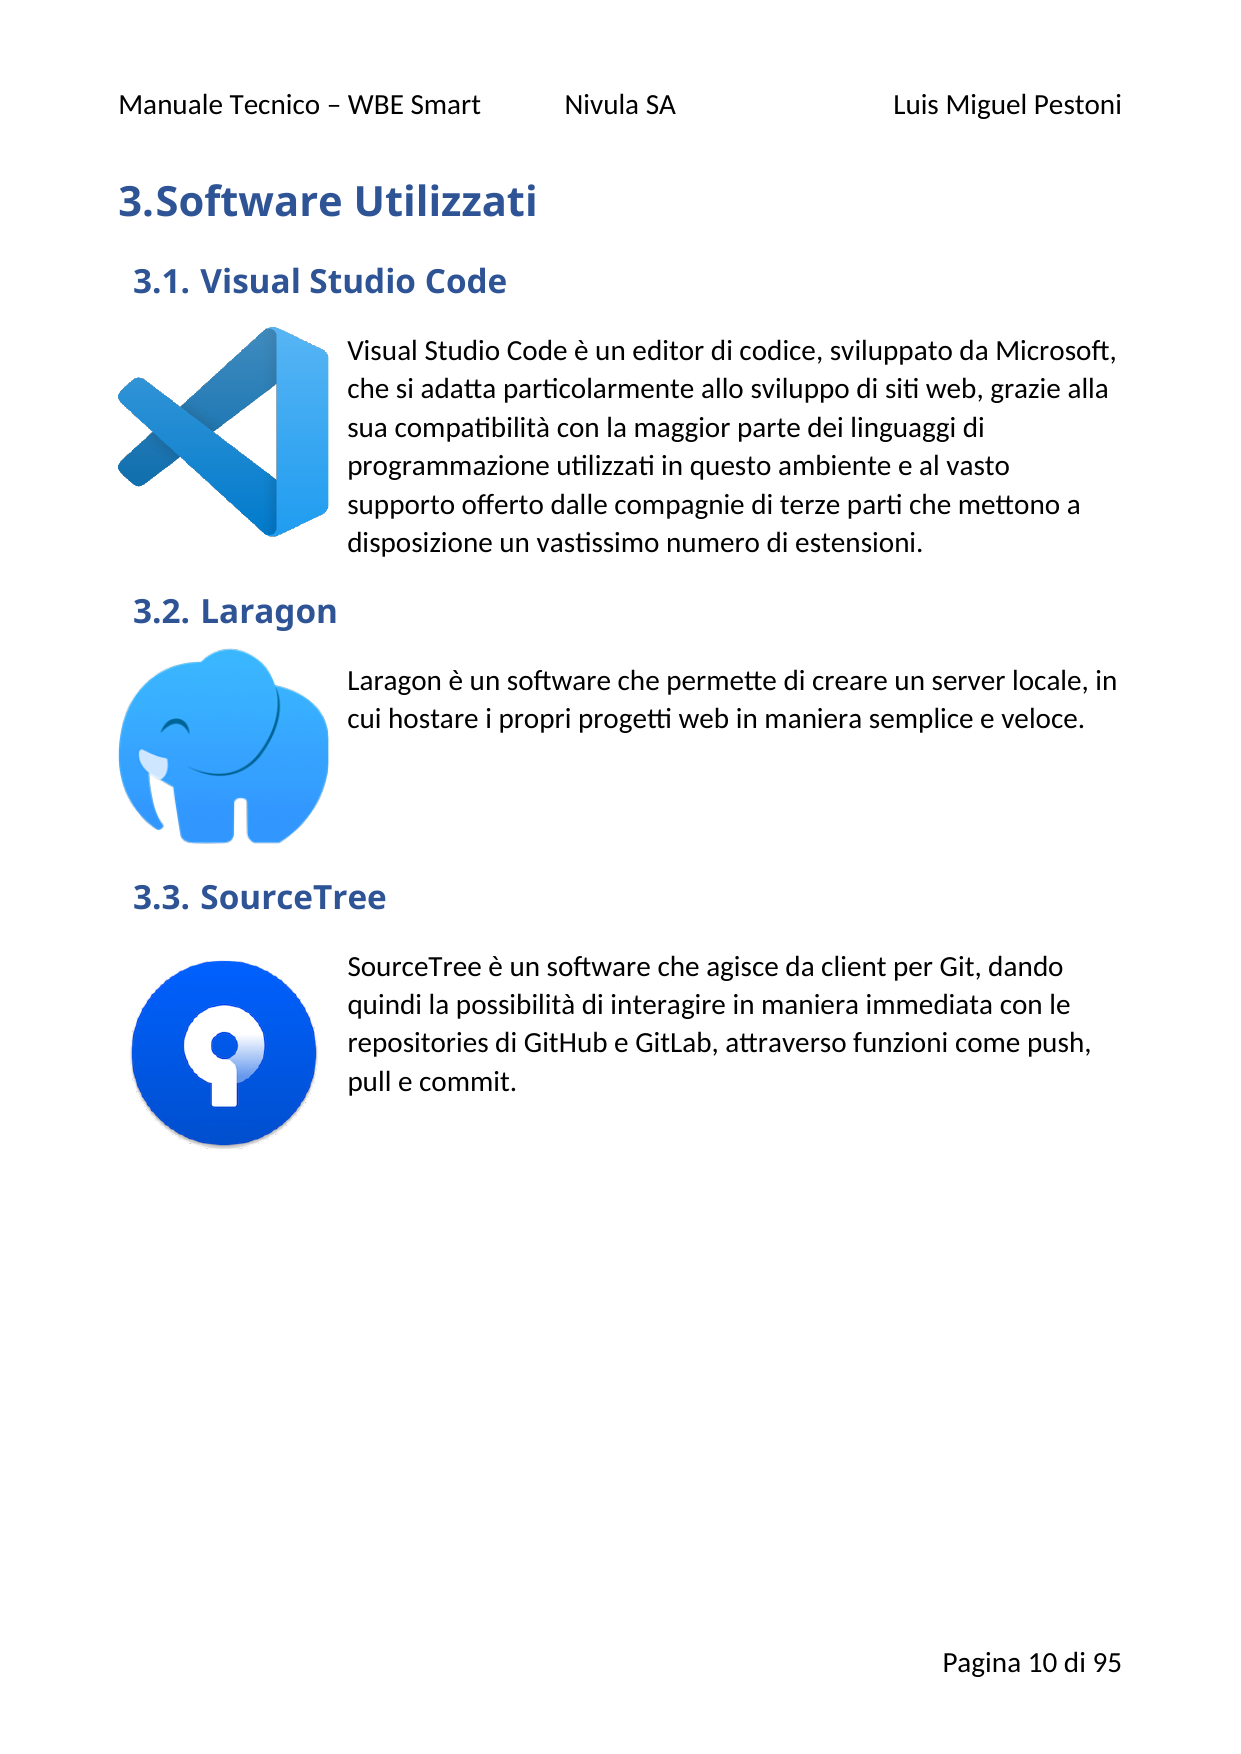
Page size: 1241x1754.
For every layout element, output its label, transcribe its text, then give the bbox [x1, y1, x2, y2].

subtitle SourceTree [133, 874, 1122, 919]
text Visual Studio Code è un editor di codice, sviluppato da Microsoft, che si adatta particolarmente allo sviluppo di siti web, grazie alla sua compatibilità con la maggior parte dei linguaggi di programmazione utilizzati in questo ambiente e al vasto supporto offerto dalle compagnie di terze parti che mettono a disposizione un vastissimo numero di estensioni. [118, 332, 1122, 560]
picture [118, 326, 329, 537]
text SourceTree è un software che agisce da client per Git, dando quindi la possibilità di interagire in maniera immediata con le repositories di GitHub e GitLab, attraverso funzioni come push, pull e commit. [329, 948, 1122, 1099]
picture [118, 640, 329, 851]
picture [118, 947, 329, 1158]
subtitle Visual Studio Code [133, 258, 1122, 303]
subtitle Laragon [133, 588, 1122, 633]
subtitle Software Utilizzati [118, 172, 1122, 229]
text Laragon è un software che permette di creare un server locale, in cui hostare i propri progetti web in maniera semplice e veloce. [329, 662, 1122, 736]
